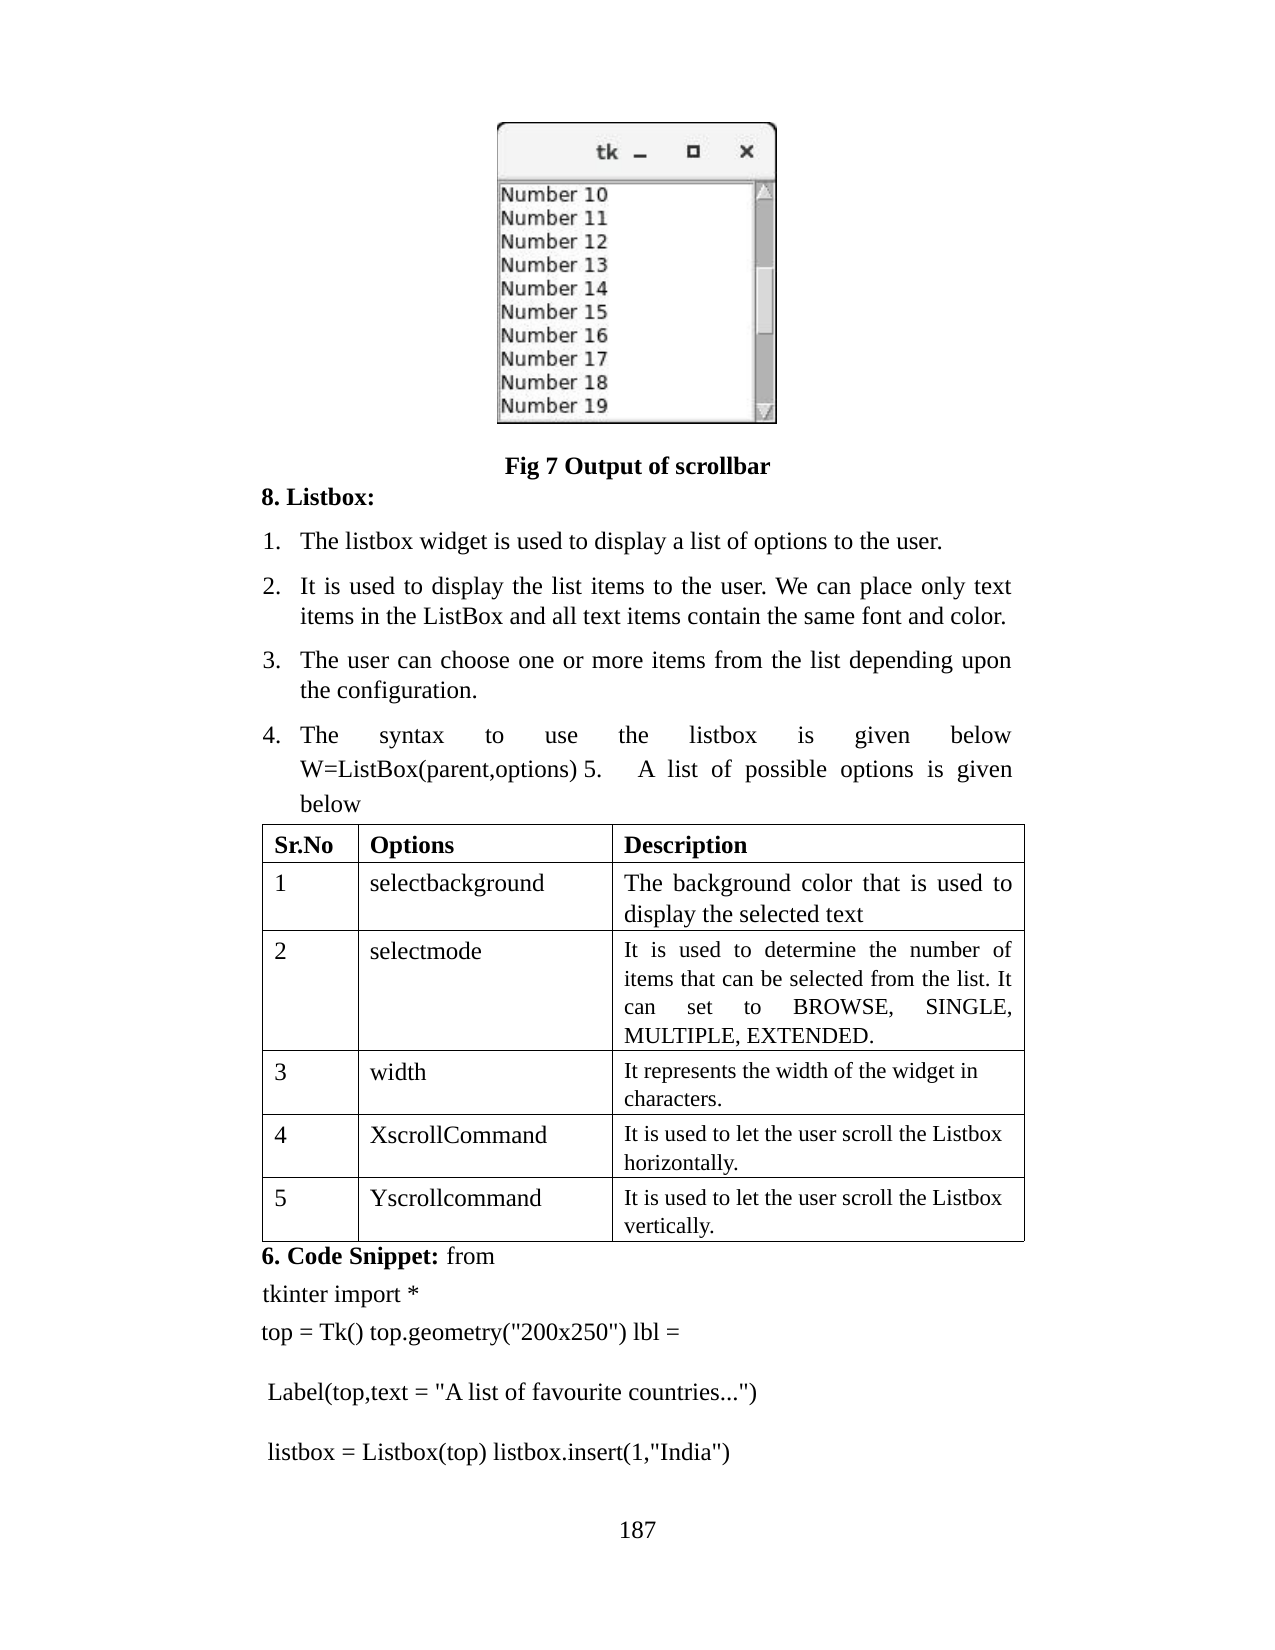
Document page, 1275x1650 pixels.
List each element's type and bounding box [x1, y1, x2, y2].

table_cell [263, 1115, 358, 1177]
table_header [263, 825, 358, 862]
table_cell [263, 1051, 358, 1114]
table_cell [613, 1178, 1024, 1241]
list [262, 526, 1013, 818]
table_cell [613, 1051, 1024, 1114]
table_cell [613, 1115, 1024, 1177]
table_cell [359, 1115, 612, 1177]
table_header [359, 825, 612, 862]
picture [497, 122, 777, 424]
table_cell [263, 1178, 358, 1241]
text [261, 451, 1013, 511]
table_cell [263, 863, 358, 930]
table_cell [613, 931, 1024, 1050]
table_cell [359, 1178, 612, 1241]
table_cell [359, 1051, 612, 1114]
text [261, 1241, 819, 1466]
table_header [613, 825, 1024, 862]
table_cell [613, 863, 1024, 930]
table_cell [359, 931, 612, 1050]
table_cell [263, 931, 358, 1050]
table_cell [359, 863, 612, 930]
